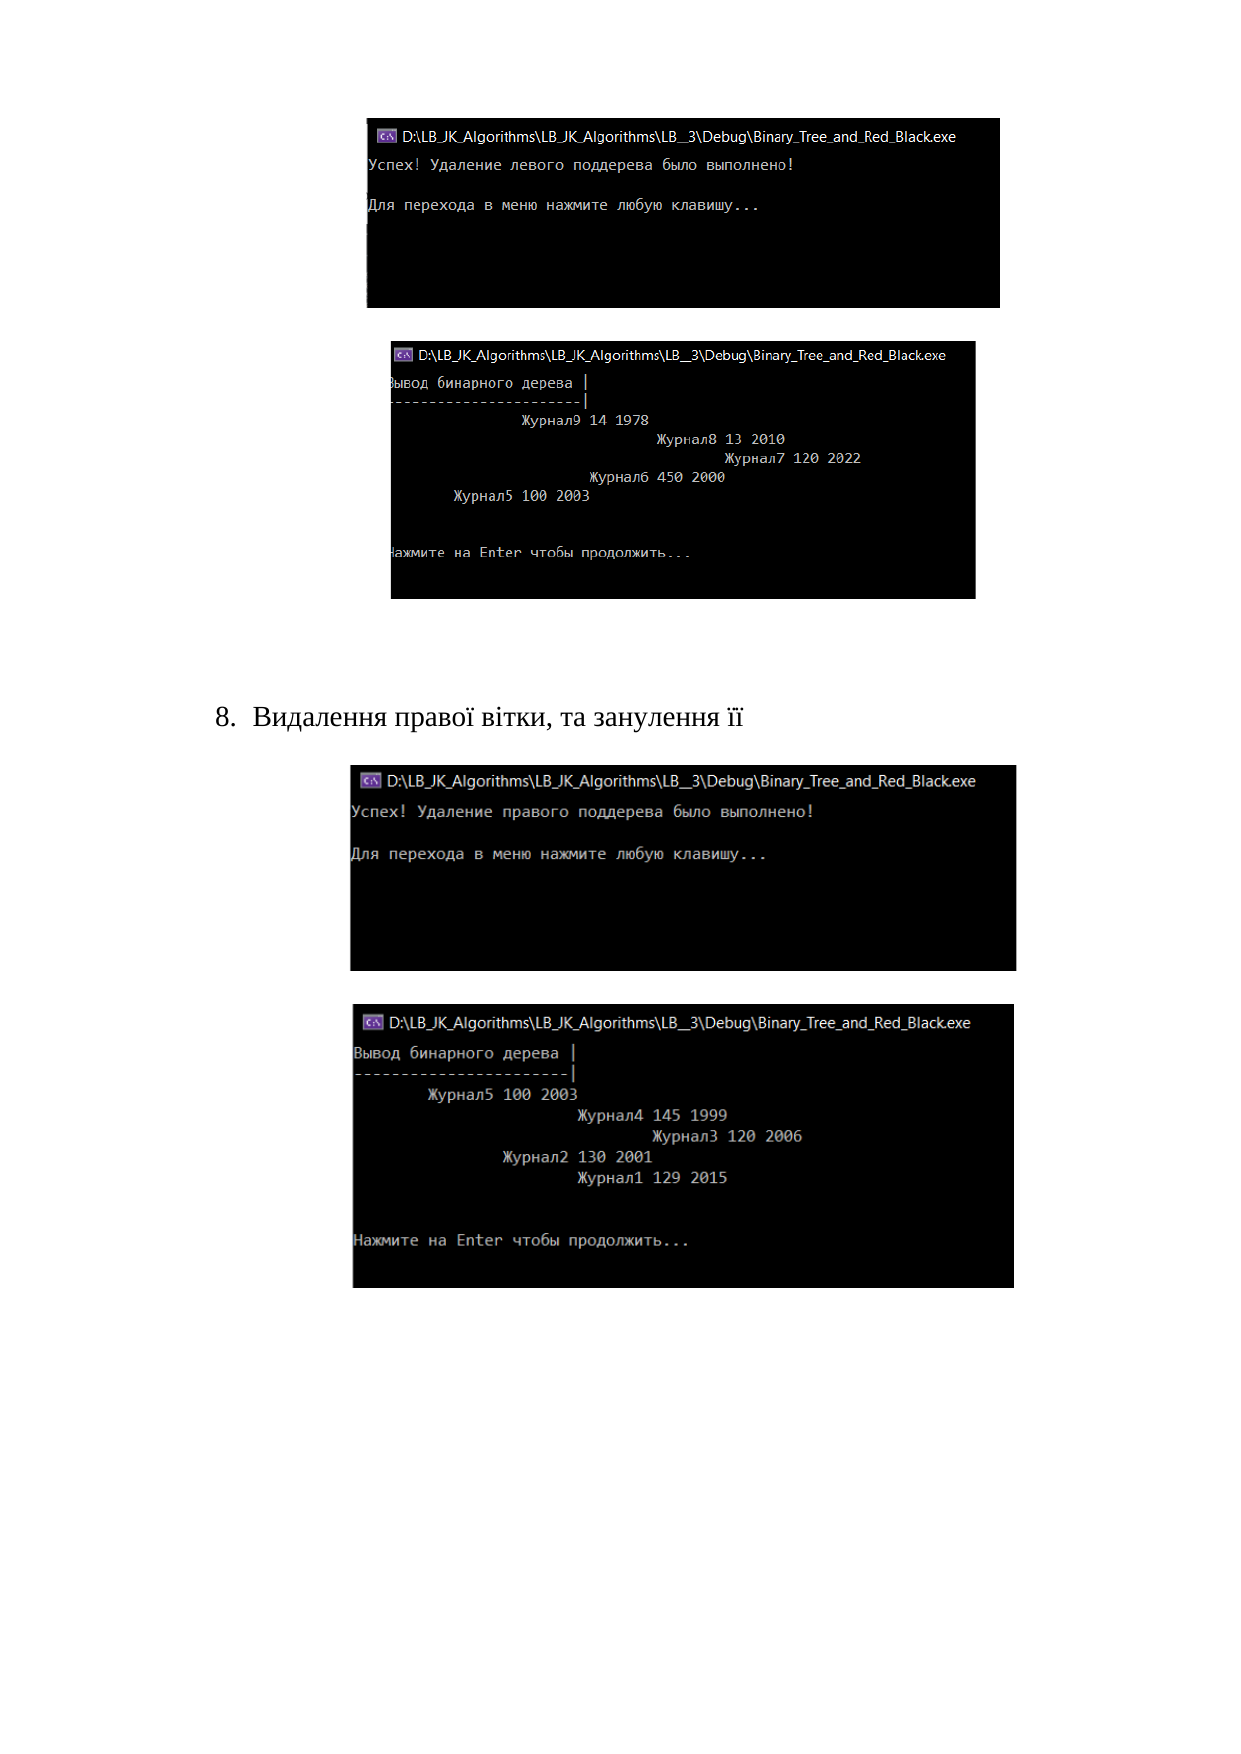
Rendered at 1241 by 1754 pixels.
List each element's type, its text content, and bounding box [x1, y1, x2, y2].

picture [352, 1004, 1014, 1288]
picture [366, 118, 1000, 308]
picture [349, 765, 1017, 971]
picture [390, 341, 976, 599]
list Видалення правої вітки, та занулення її [215, 699, 1152, 732]
